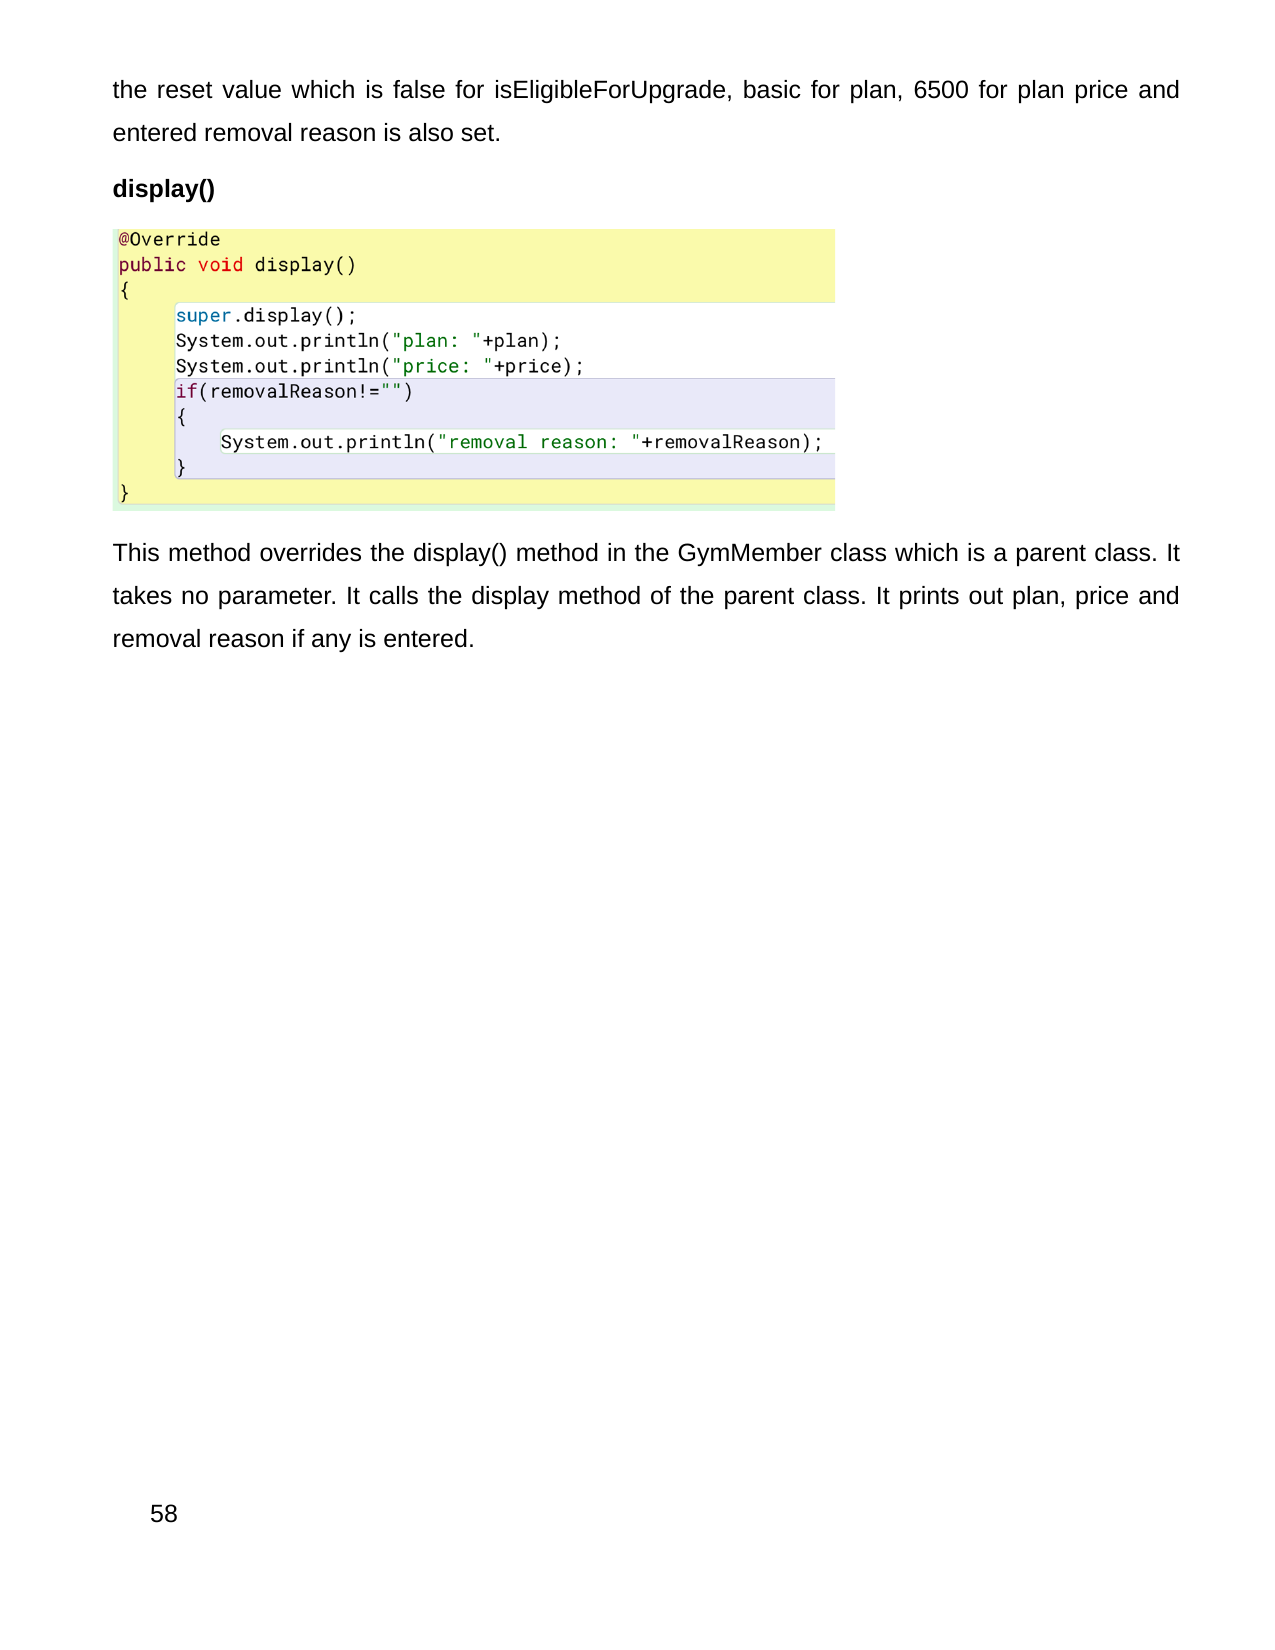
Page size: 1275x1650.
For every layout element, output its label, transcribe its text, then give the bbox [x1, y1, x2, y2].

text This method overrides the display() method in the GymMember class which is a parent class. It takes no parameter. It calls the display method of the parent class. It prints out plan, price and removal reason if any is entered. [112, 538, 1183, 653]
picture [112, 229, 836, 511]
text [112, 75, 1183, 147]
text display() [112, 174, 1183, 202]
